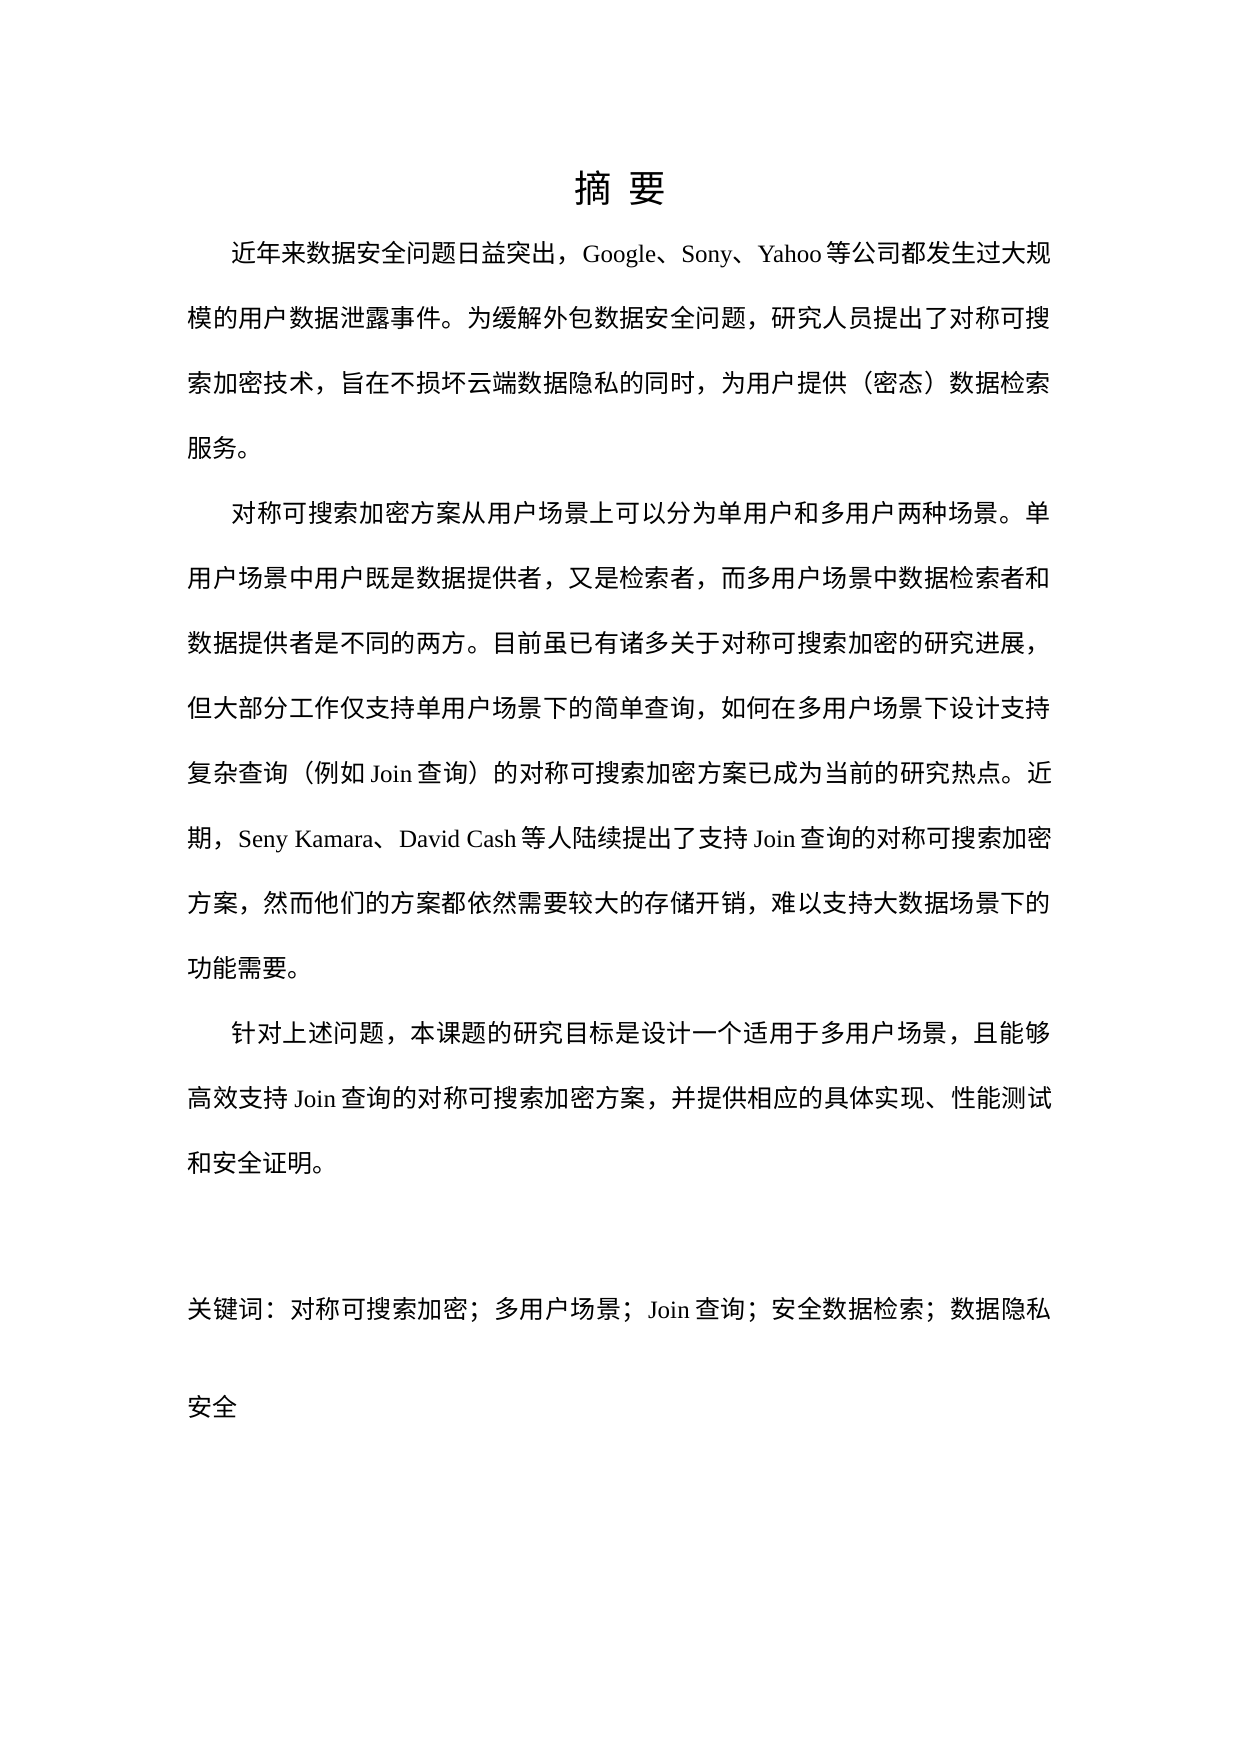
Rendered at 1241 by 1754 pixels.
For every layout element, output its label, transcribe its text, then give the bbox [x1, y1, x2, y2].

text 摘 要 [187, 154, 1053, 219]
text 关键词：对称可搜索加密；多用户场景；Join查询；安全数据检索；数据隐私安全 [187, 1276, 1053, 1438]
text 对称可搜索加密方案从用户场景上可以分为单用户和多用户两种场景。单用户场景中用户既是数据提供者，又是检索者，而多用户场景中数据检索者和数据提供者是不同的两方。目前虽已有诸多关于对称可搜索加密的研究进展，但大部分工作仅支持单用户场景下的简单查询，如何在多用户场景下设计支持复杂查询（例如Join查询）的对称可搜索加密方案已成为当前的研究热点。近期，Seny Kamara、David Cash等人陆续提出了支持Join查询的对称可搜索加密方案，然而他们的方案都依然需要较大的存储开销，难以支持大数据场景下的功能需要。 [187, 479, 1053, 999]
text 近年来数据安全问题日益突出，Google、Sony、Yahoo等公司都发生过大规模的用户数据泄露事件。为缓解外包数据安全问题，研究人员提出了对称可搜索加密技术，旨在不损坏云端数据隐私的同时，为用户提供（密态）数据检索服务。 [187, 219, 1053, 479]
text 针对上述问题，本课题的研究目标是设计一个适用于多用户场景，且能够高效支持Join查询的对称可搜索加密方案，并提供相应的具体实现、性能测试和安全证明。 [187, 999, 1053, 1194]
